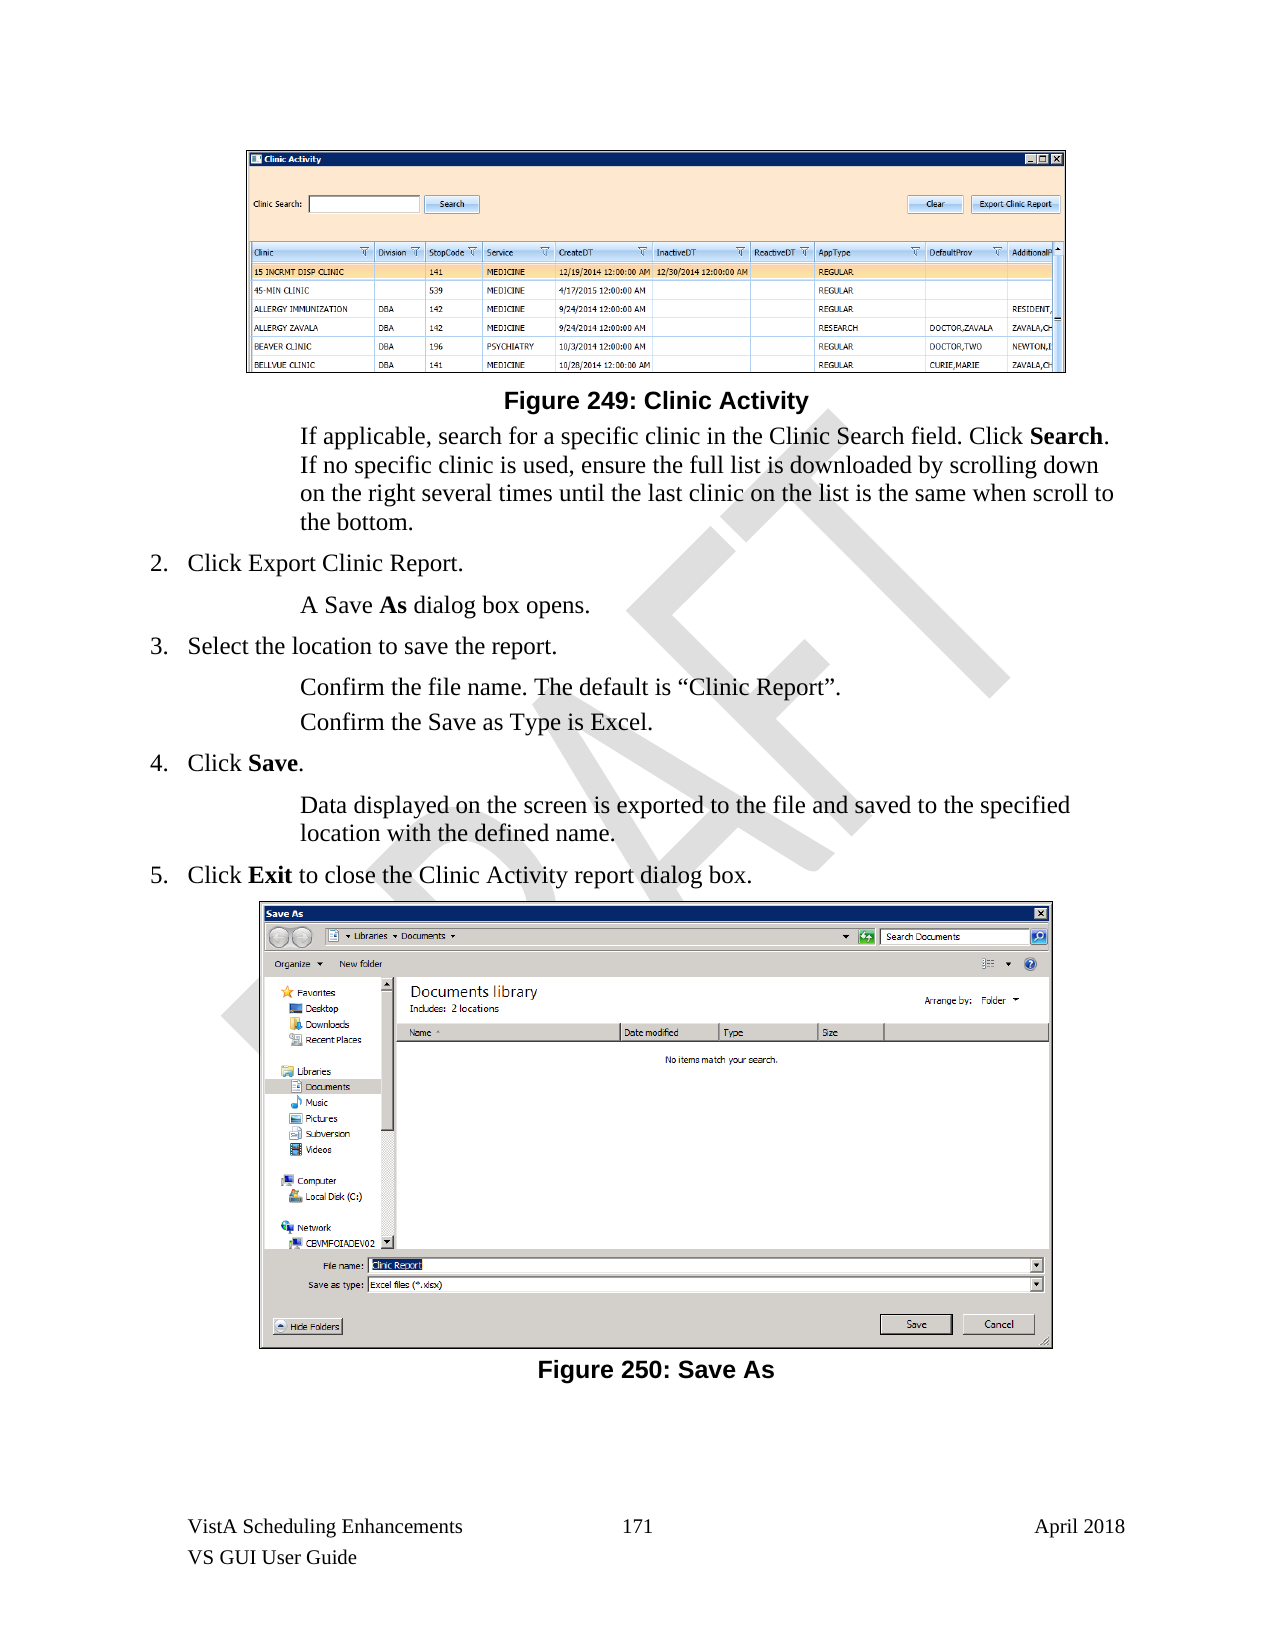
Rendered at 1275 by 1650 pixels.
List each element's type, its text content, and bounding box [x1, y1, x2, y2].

text Confirm the Save as Type is Excel. [300, 707, 1125, 736]
text Click Export Clinic Report. [150, 548, 1125, 577]
text Figure 249: Clinic Activity [187, 386, 1125, 415]
picture [247, 151, 1065, 372]
text Confirm the file name. The default is “Clinic Report”. [300, 672, 1125, 701]
picture [260, 902, 1052, 1348]
text Data displayed on the screen is exported to the file and saved to the specified location with the defined name. [300, 790, 1125, 847]
text A Save As dialog box opens. [300, 590, 1125, 618]
text Select the location to save the report. [150, 631, 1125, 660]
text If applicable, search for a specific clinic in the Clinic Search field. Click Search. If no specific clinic is used, ensure the full list is downloaded by scrolling down on the right several times until the last clinic on the list is the same when scroll to the bottom. [300, 421, 1125, 536]
text Click Exit to close the Clinic Activity report dialog box. [150, 860, 1125, 888]
text Click Save. [150, 748, 1125, 777]
text Figure 250: Save As [187, 1355, 1125, 1384]
